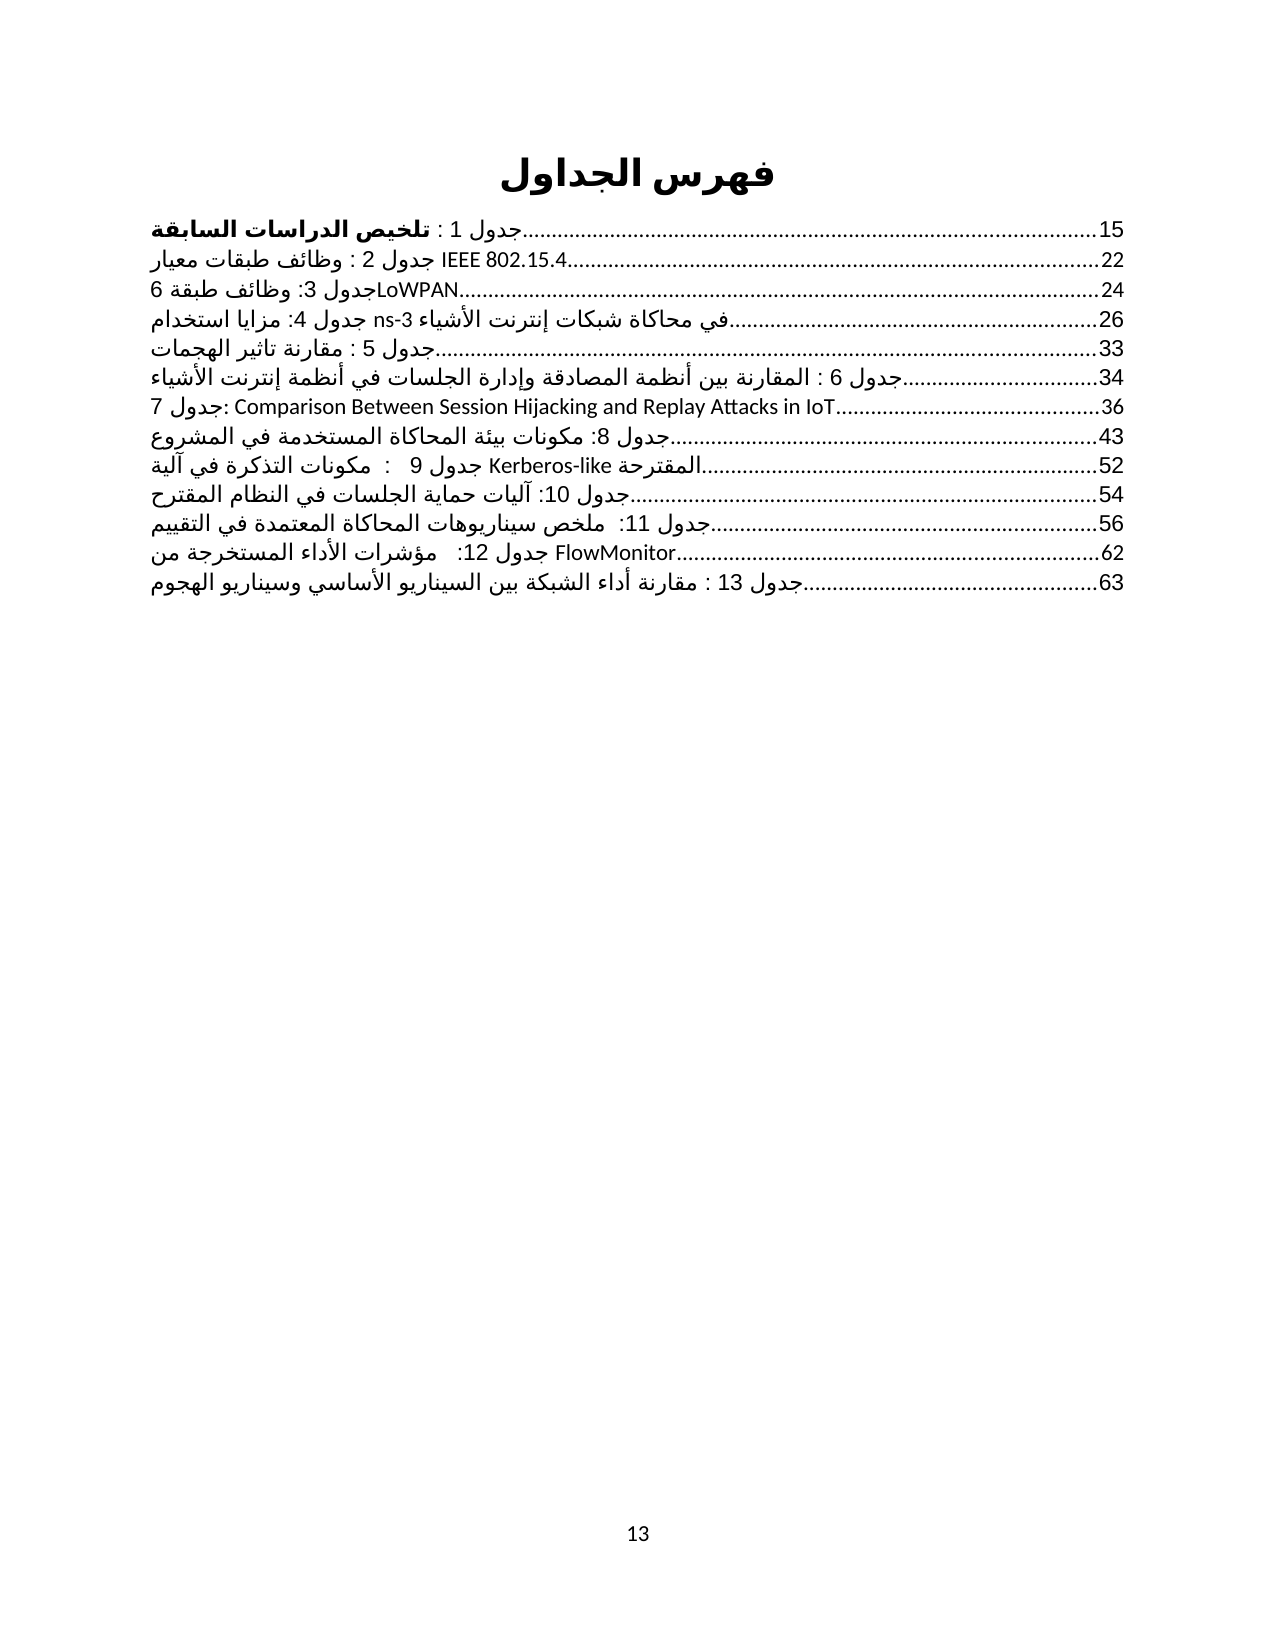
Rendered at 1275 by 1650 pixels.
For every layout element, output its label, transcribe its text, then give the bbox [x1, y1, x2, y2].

text جدول 7: Comparison Between Session Hijacking and Replay Attacks in IoT 36 [150, 392, 1125, 420]
text جدول 8: مكونات بيئة المحاكاة المستخدمة في المشروع 43 [150, 423, 1125, 449]
text جدول 12: مؤشرات الأداء المستخرجة من FlowMonitor 62 [150, 538, 1125, 566]
text جدول 4: مزايا استخدام ns-3 في محاكاة شبكات إنترنت الأشياء 26 [150, 305, 1125, 333]
text جدول 6 : المقارنة بين أنظمة المصادقة وإدارة الجلسات في أنظمة إنترنت الأشياء 34 [150, 364, 1125, 390]
text جدول 10: آليات حماية الجلسات في النظام المقترح 54 [150, 481, 1125, 508]
text جدول 9 : مكونات التذكرة في آلية Kerberos-like المقترحة 52 [150, 451, 1125, 479]
text جدول 3: وظائف طبقة 6LoWPAN 24 [150, 275, 1125, 303]
text فهرس الجداول [150, 150, 1125, 196]
text جدول 13 : مقارنة أداء الشبكة بين السيناريو الأساسي وسيناريو الهجوم 63 [150, 569, 1125, 595]
text جدول 5 : مقارنة تاثير الهجمات 33 [150, 335, 1125, 362]
text جدول 2 : وظائف طبقات معيار IEEE 802.15.4 22 [150, 245, 1125, 273]
text جدول 1 : تلخيص الدراسات السابقة 15 [150, 216, 1125, 242]
text جدول 11: ملخص سيناريوهات المحاكاة المعتمدة في التقييم 56 [150, 510, 1125, 536]
